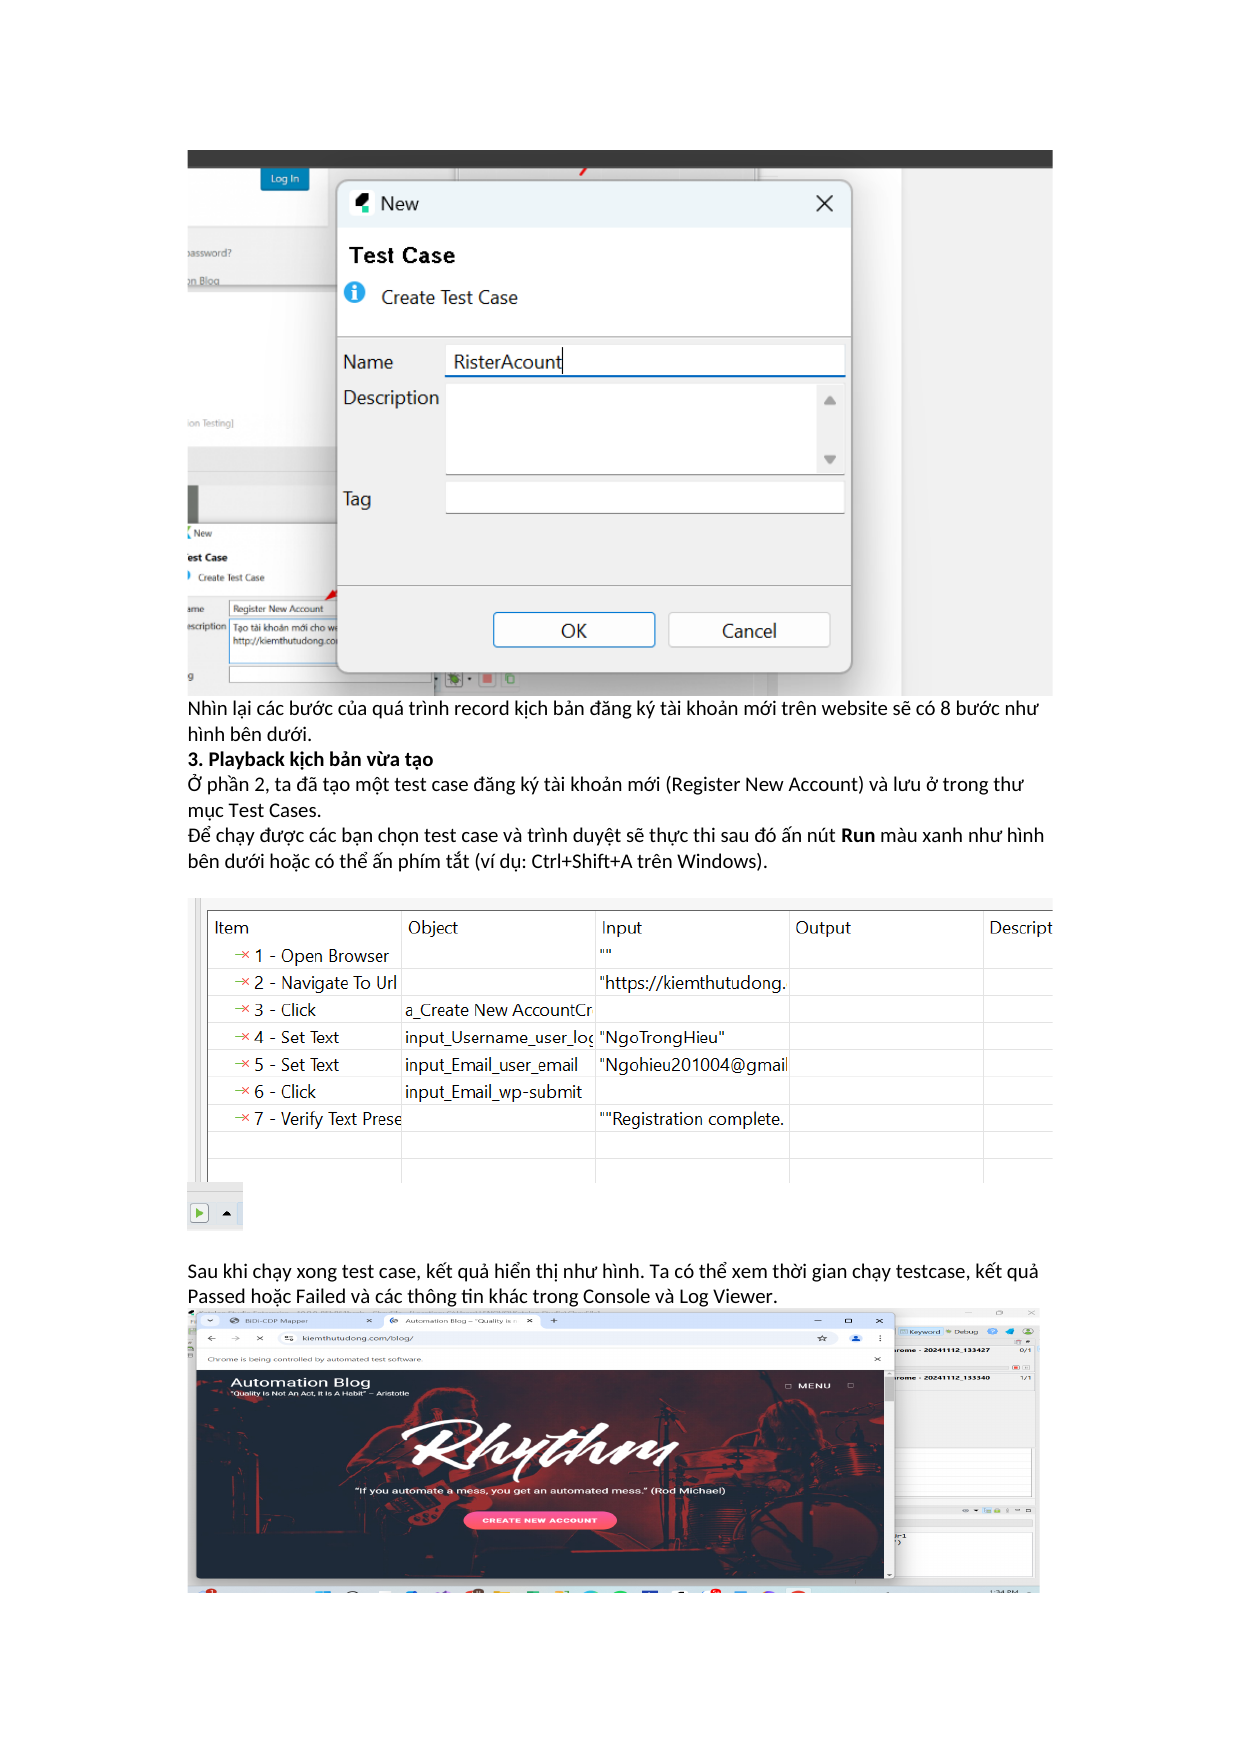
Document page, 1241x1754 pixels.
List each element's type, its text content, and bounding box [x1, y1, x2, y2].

picture [187, 898, 1053, 1233]
text 3. Playback kịch bản vừa tạo [187, 746, 1053, 772]
picture [187, 150, 1053, 696]
text Nhìn lại các bước của quá trình record kịch bản đăng ký tài khoản mới trên website sẽ có 8 bước như hình bên dưới. [187, 696, 1053, 746]
picture [187, 1308, 1040, 1593]
text Sau khi chạy xong test case, kết quả hiển thị như hình. Ta có thể xem thời gian chạy testcase, kết quả Passed hoặc Failed và các thông tin khác trong Console và Log Viewer. [187, 1258, 1053, 1309]
text Ở phần 2, ta đã tạo một test case đăng ký tài khoản mới (Register New Account) và lưu ở trong thư mục Test Cases. Để chạy được các bạn chọn test case và trình duyệt sẽ thực thi sau đó ấn nút Run màu xanh như hình bên dưới hoặc có thể ấn phím tắt (ví dụ: Ctrl+Shift+A trên Windows). [187, 772, 1053, 873]
